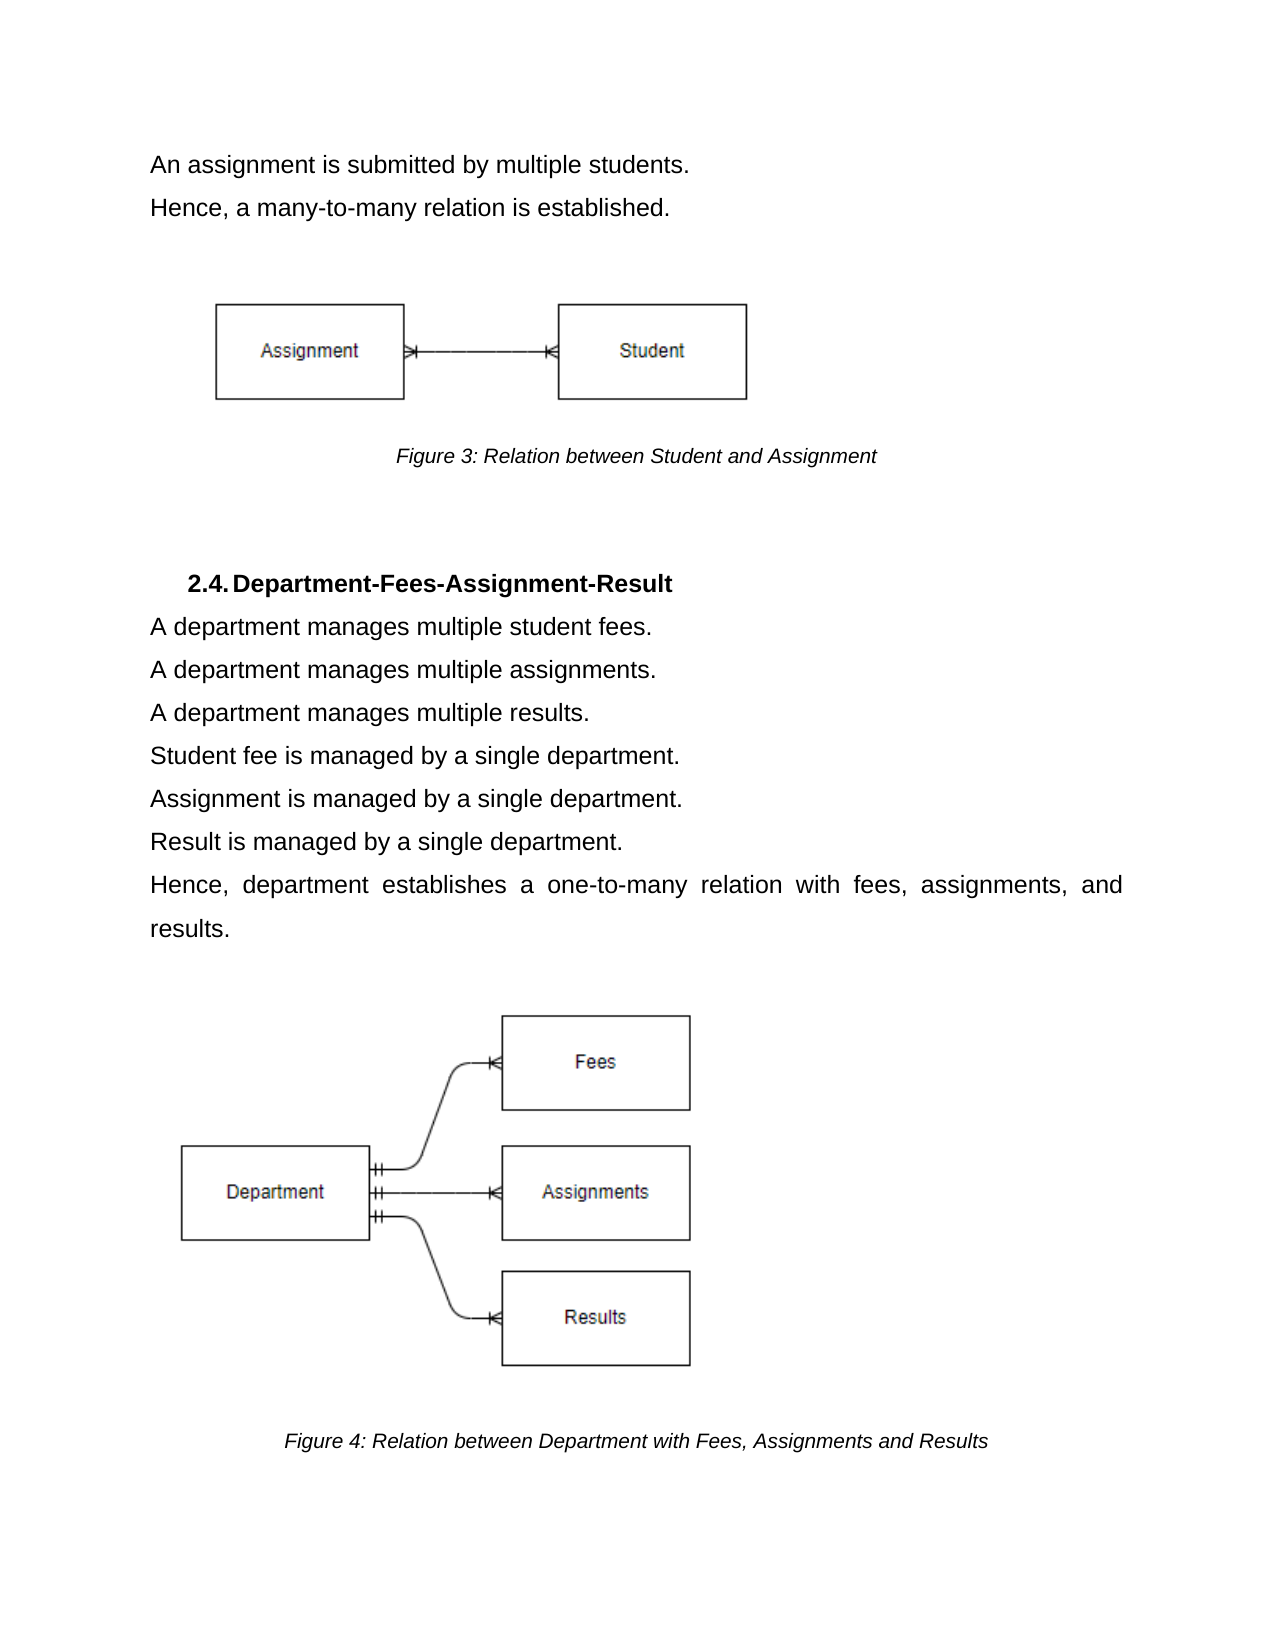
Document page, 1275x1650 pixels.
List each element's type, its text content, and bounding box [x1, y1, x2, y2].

text A department manages multiple assignments. [150, 655, 1125, 684]
picture [150, 956, 802, 1415]
text A department manages multiple results. [150, 698, 1125, 727]
text Result is managed by a single department. [150, 827, 1125, 856]
text Figure 4: Relation between Department with Fees, Assignments and Results [150, 1429, 1125, 1453]
text An assignment is submitted by multiple students. [150, 150, 1125, 179]
text Hence, a many-to-many relation is established. [150, 193, 1125, 222]
picture [150, 279, 785, 430]
text Figure 3: Relation between Student and Assignment [150, 444, 1125, 468]
text Hence, department establishes a one-to-many relation with fees, assignments, and results. [150, 871, 1125, 942]
text Student fee is managed by a single department. [150, 741, 1125, 770]
text Assignment is managed by a single department. [150, 784, 1125, 813]
subtitle Department-Fees-Assignment-Result [187, 569, 1125, 597]
text A department manages multiple student fees. [150, 612, 1125, 641]
